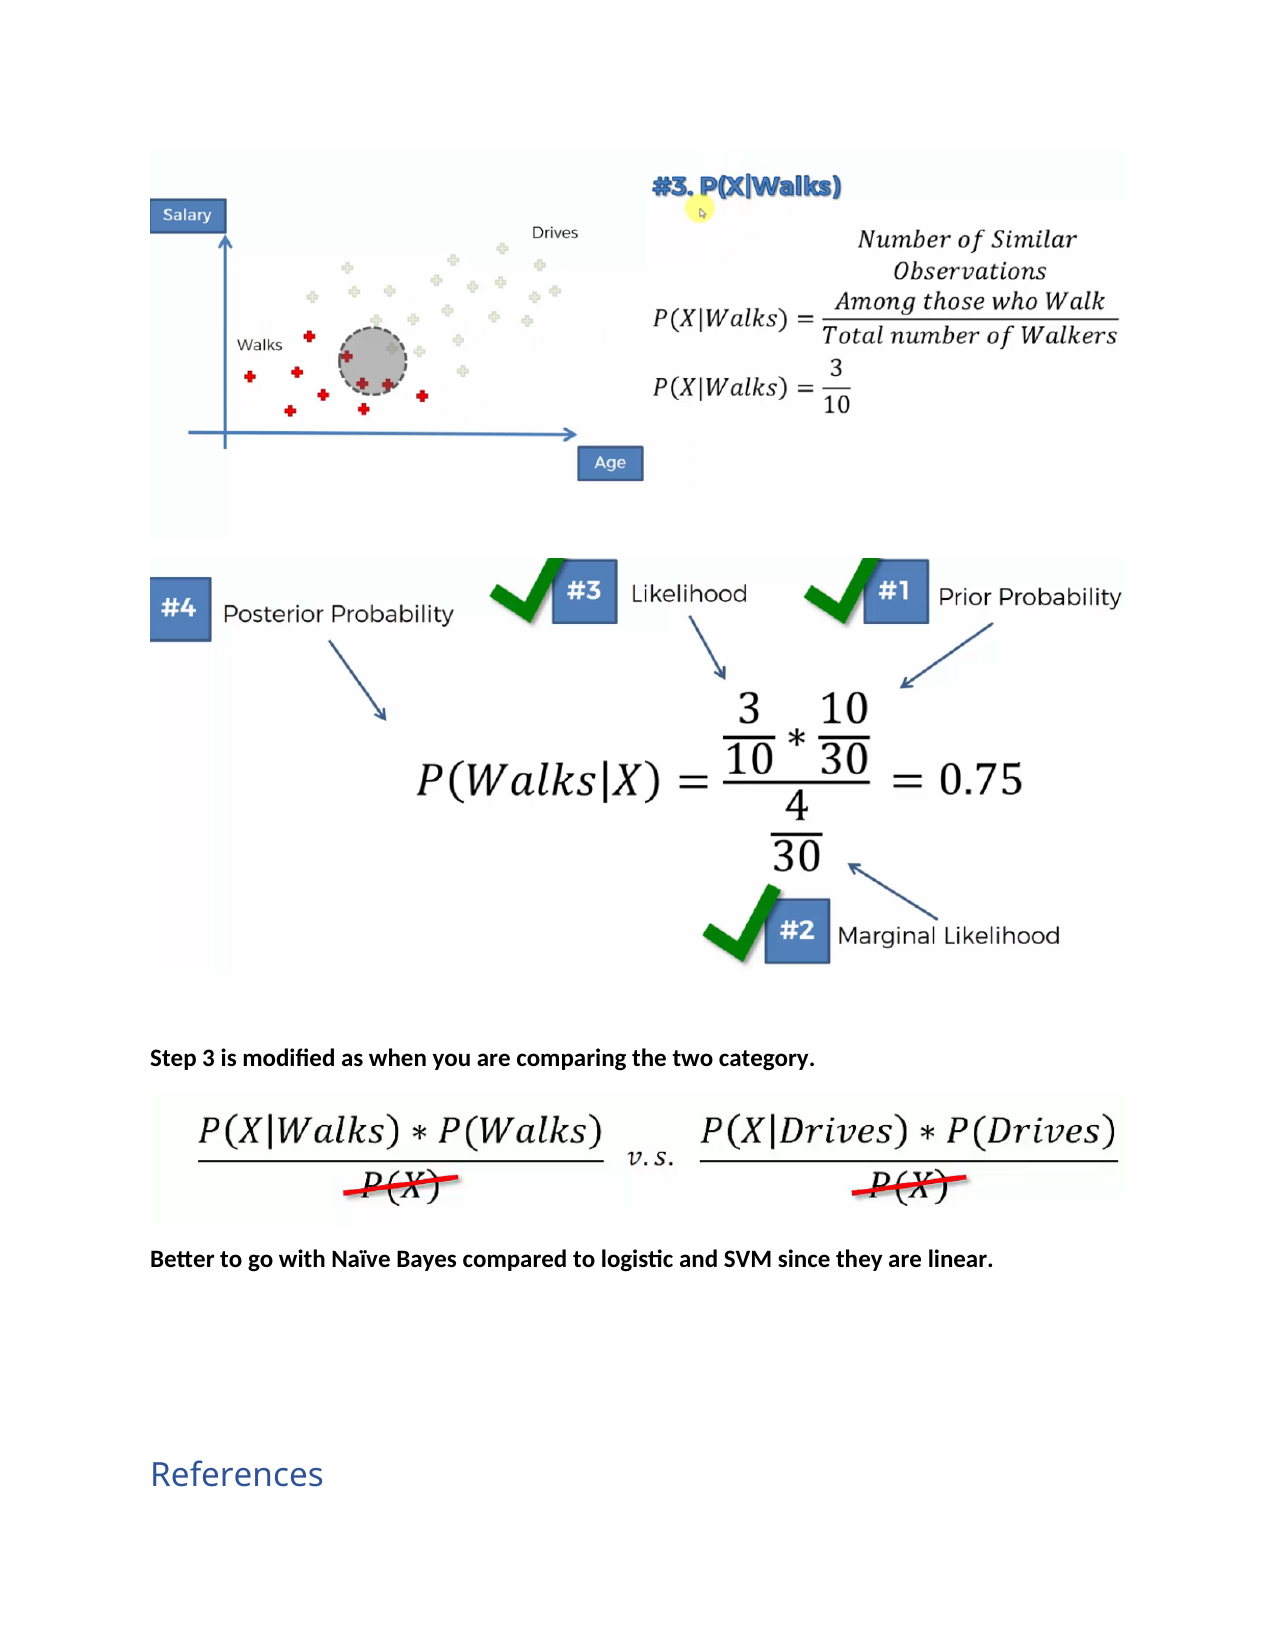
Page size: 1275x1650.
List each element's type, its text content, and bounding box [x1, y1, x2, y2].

text Better to go with Naïve Bayes compared to logistic and SVM since they are linear. [150, 1244, 1125, 1274]
picture [150, 150, 1125, 540]
text Step 3 is modified as when you are comparing the two category. [150, 1043, 1125, 1073]
picture [150, 1092, 1125, 1225]
picture [150, 558, 1125, 974]
